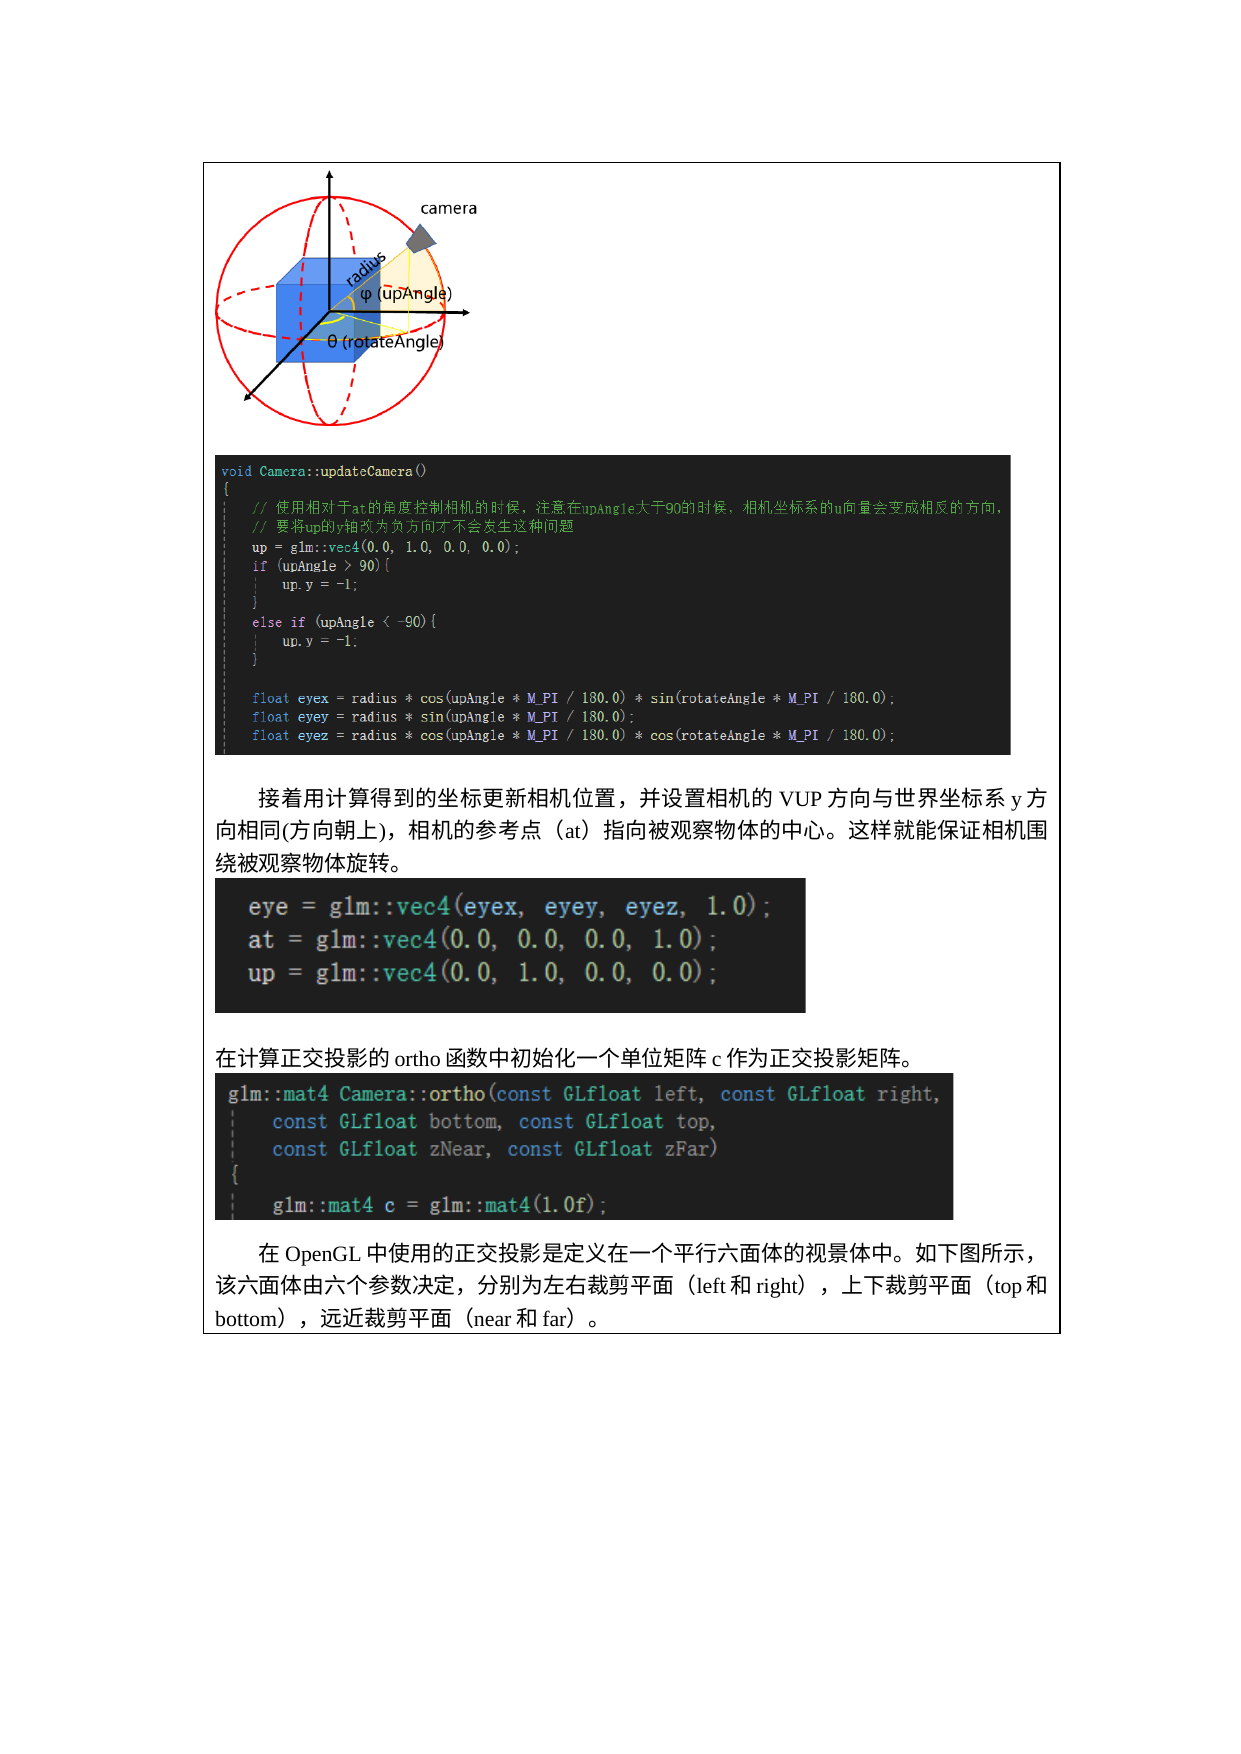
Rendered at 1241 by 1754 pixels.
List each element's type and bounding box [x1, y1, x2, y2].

picture [215, 455, 1011, 755]
picture [215, 1073, 954, 1220]
table_cell [204, 163, 1059, 1333]
picture [215, 878, 806, 1013]
picture [215, 163, 487, 426]
